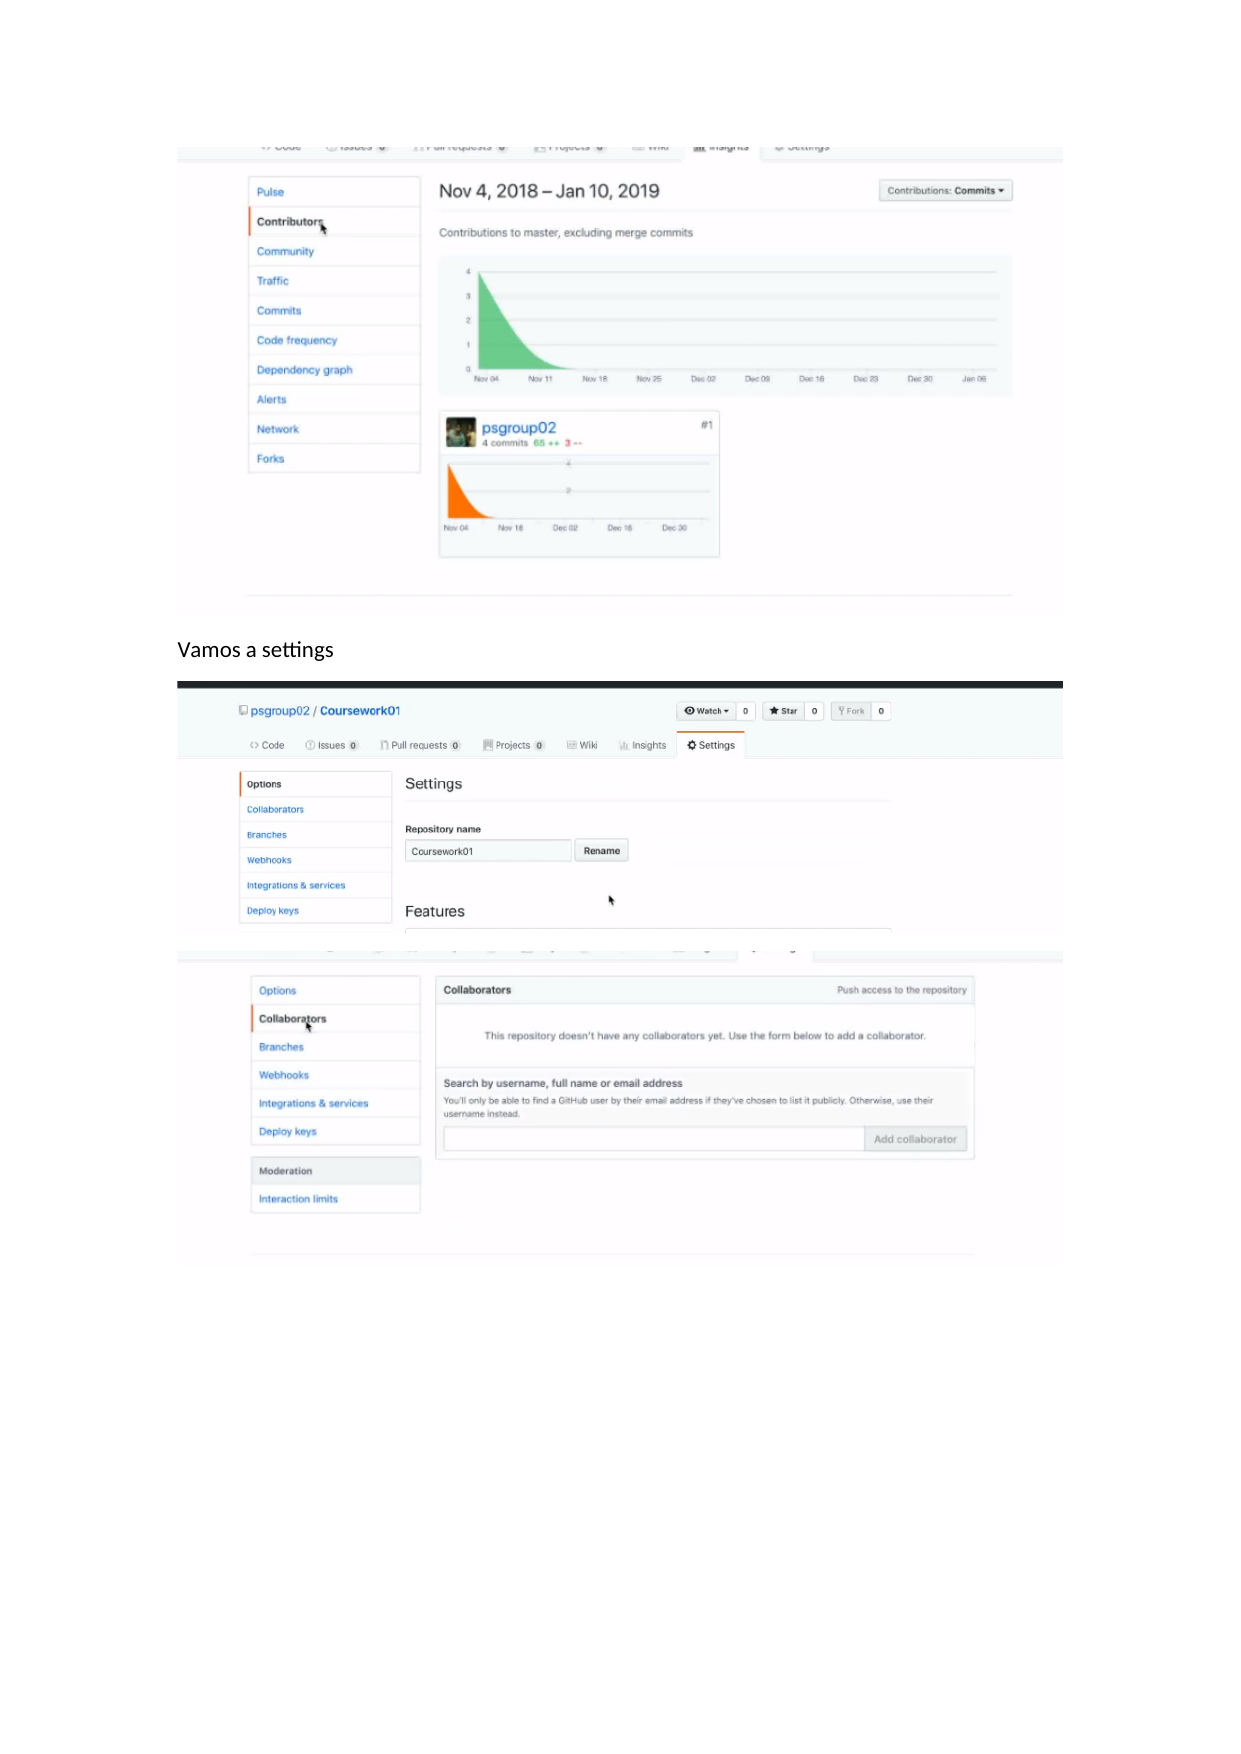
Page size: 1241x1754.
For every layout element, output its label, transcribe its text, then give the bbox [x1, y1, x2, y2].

picture [177, 147, 1063, 616]
picture [177, 681, 1063, 933]
text Vamos a settings [177, 635, 1063, 663]
picture [177, 951, 1063, 1266]
